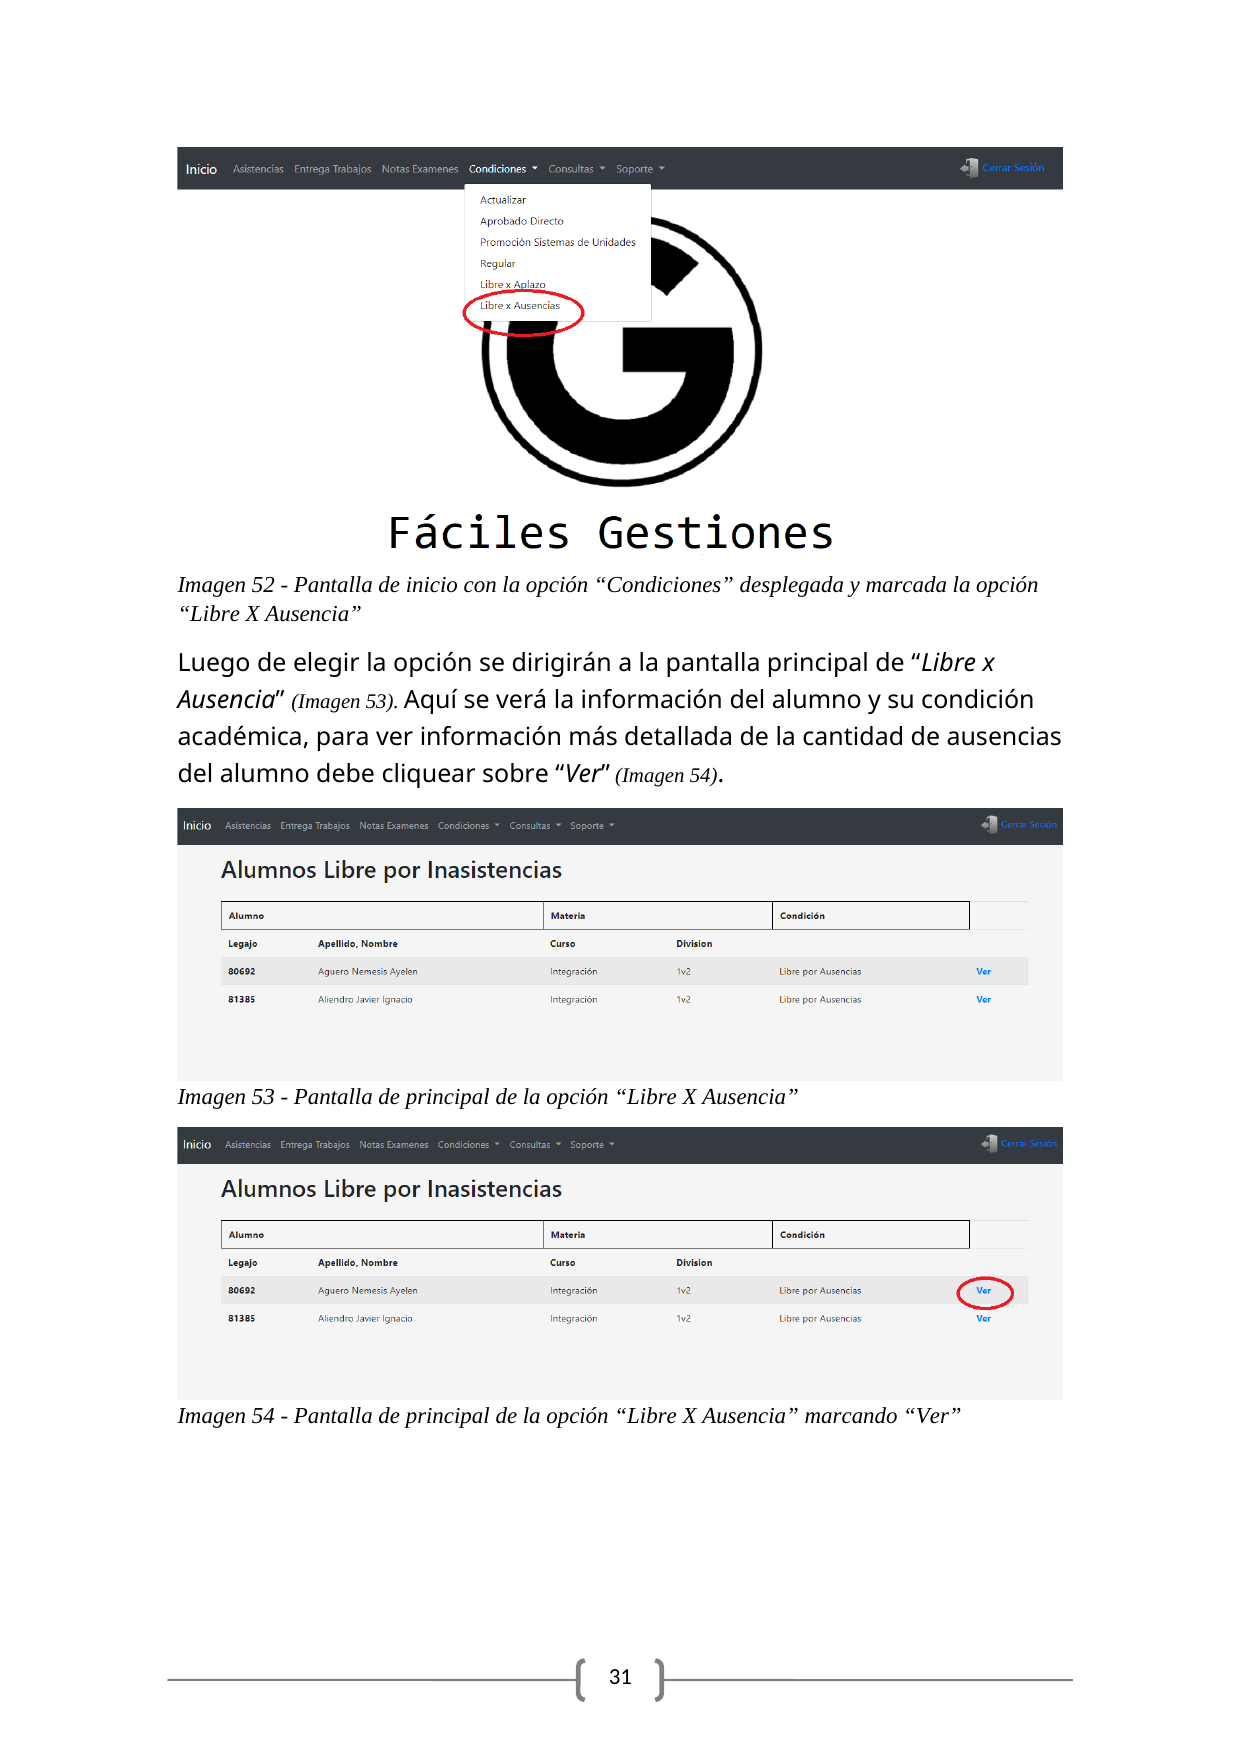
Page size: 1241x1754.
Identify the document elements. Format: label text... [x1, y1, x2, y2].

picture [177, 1127, 1063, 1400]
text Imagen 52 - Pantalla de inicio con la opción “Condiciones” desplegada y marcada la opción “Libre X Ausencia” [177, 570, 1063, 626]
text Luego de elegir la opción se dirigirán a la pantalla principal de “Libre x Ausencia” (Imagen 53). Aquí se verá la información del alumno y su condición académica, para ver información más detallada de la cantidad de ausencias del alumno debe cliquear sobre “Ver” (Imagen 54). [177, 645, 1063, 789]
picture [177, 147, 1063, 570]
text Imagen 54 - Pantalla de principal de la opción “Libre X Ausencia” marcando “Ver” [177, 1400, 1063, 1428]
picture [177, 808, 1063, 1081]
text Imagen 53 - Pantalla de principal de la opción “Libre X Ausencia” [177, 1081, 1063, 1109]
